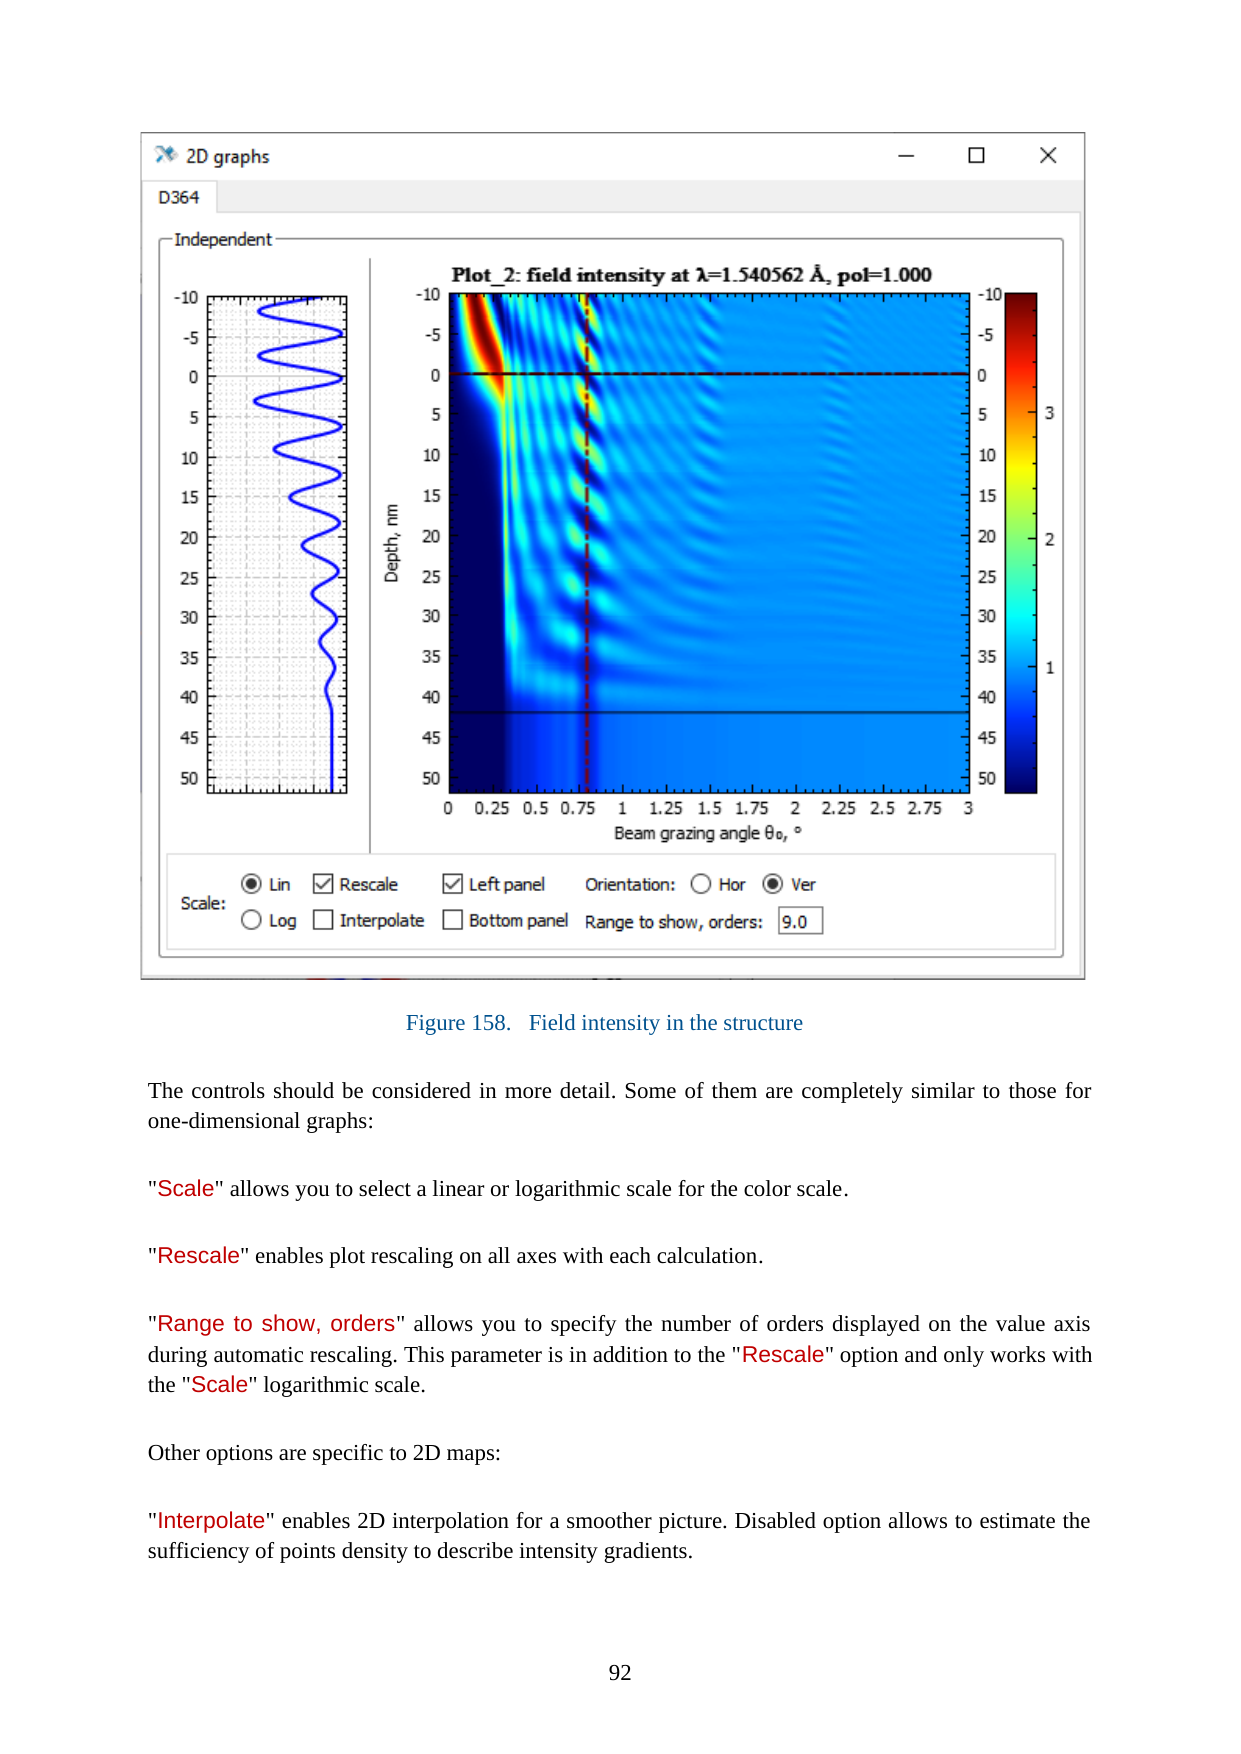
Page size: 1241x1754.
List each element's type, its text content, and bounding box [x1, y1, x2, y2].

text "Rescale" enables plot rescaling on all axes with each calculation. [148, 1242, 1093, 1269]
text Other options are specific to 2D maps: [148, 1439, 1093, 1465]
text The controls should be considered in more detail. Some of them are completely similar to those for one-dimensional graphs: [148, 1077, 1093, 1133]
text "Interpolate" enables 2D interpolation for a smoother picture. Disabled option allows to estimate the sufficiency of points density to describe intensity gradients. [148, 1507, 1093, 1563]
text "Range to show, orders" allows you to specify the number of orders displayed on the value axis during automatic rescaling. This parameter is in addition to the "Rescale" option and only works with the "Scale" logarithmic scale. [148, 1310, 1093, 1397]
text "Scale" allows you to select a linear or logarithmic scale for the color scale. [148, 1174, 1093, 1201]
picture [140, 132, 1086, 980]
